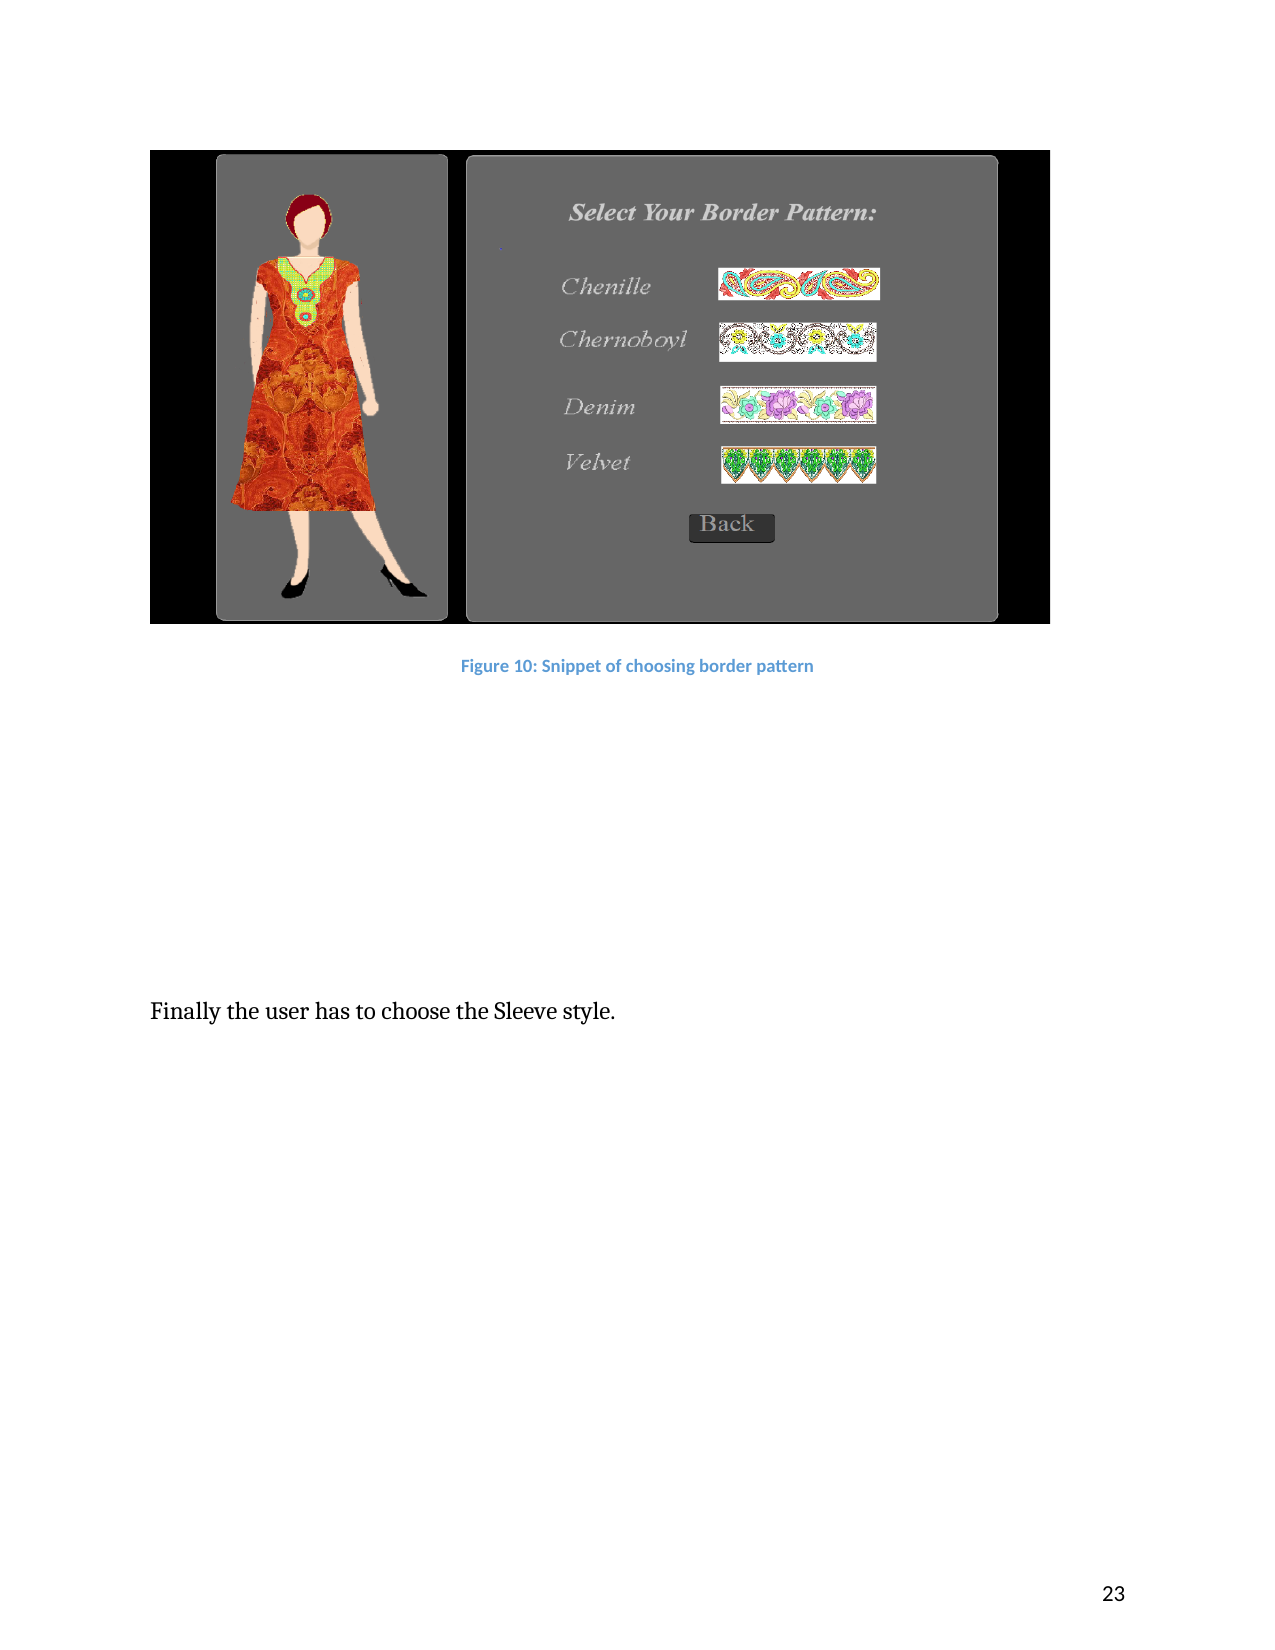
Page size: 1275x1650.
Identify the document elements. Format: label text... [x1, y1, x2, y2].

text Finally the user has to choose the Sleeve style. [150, 997, 1125, 1026]
picture [150, 150, 1050, 624]
